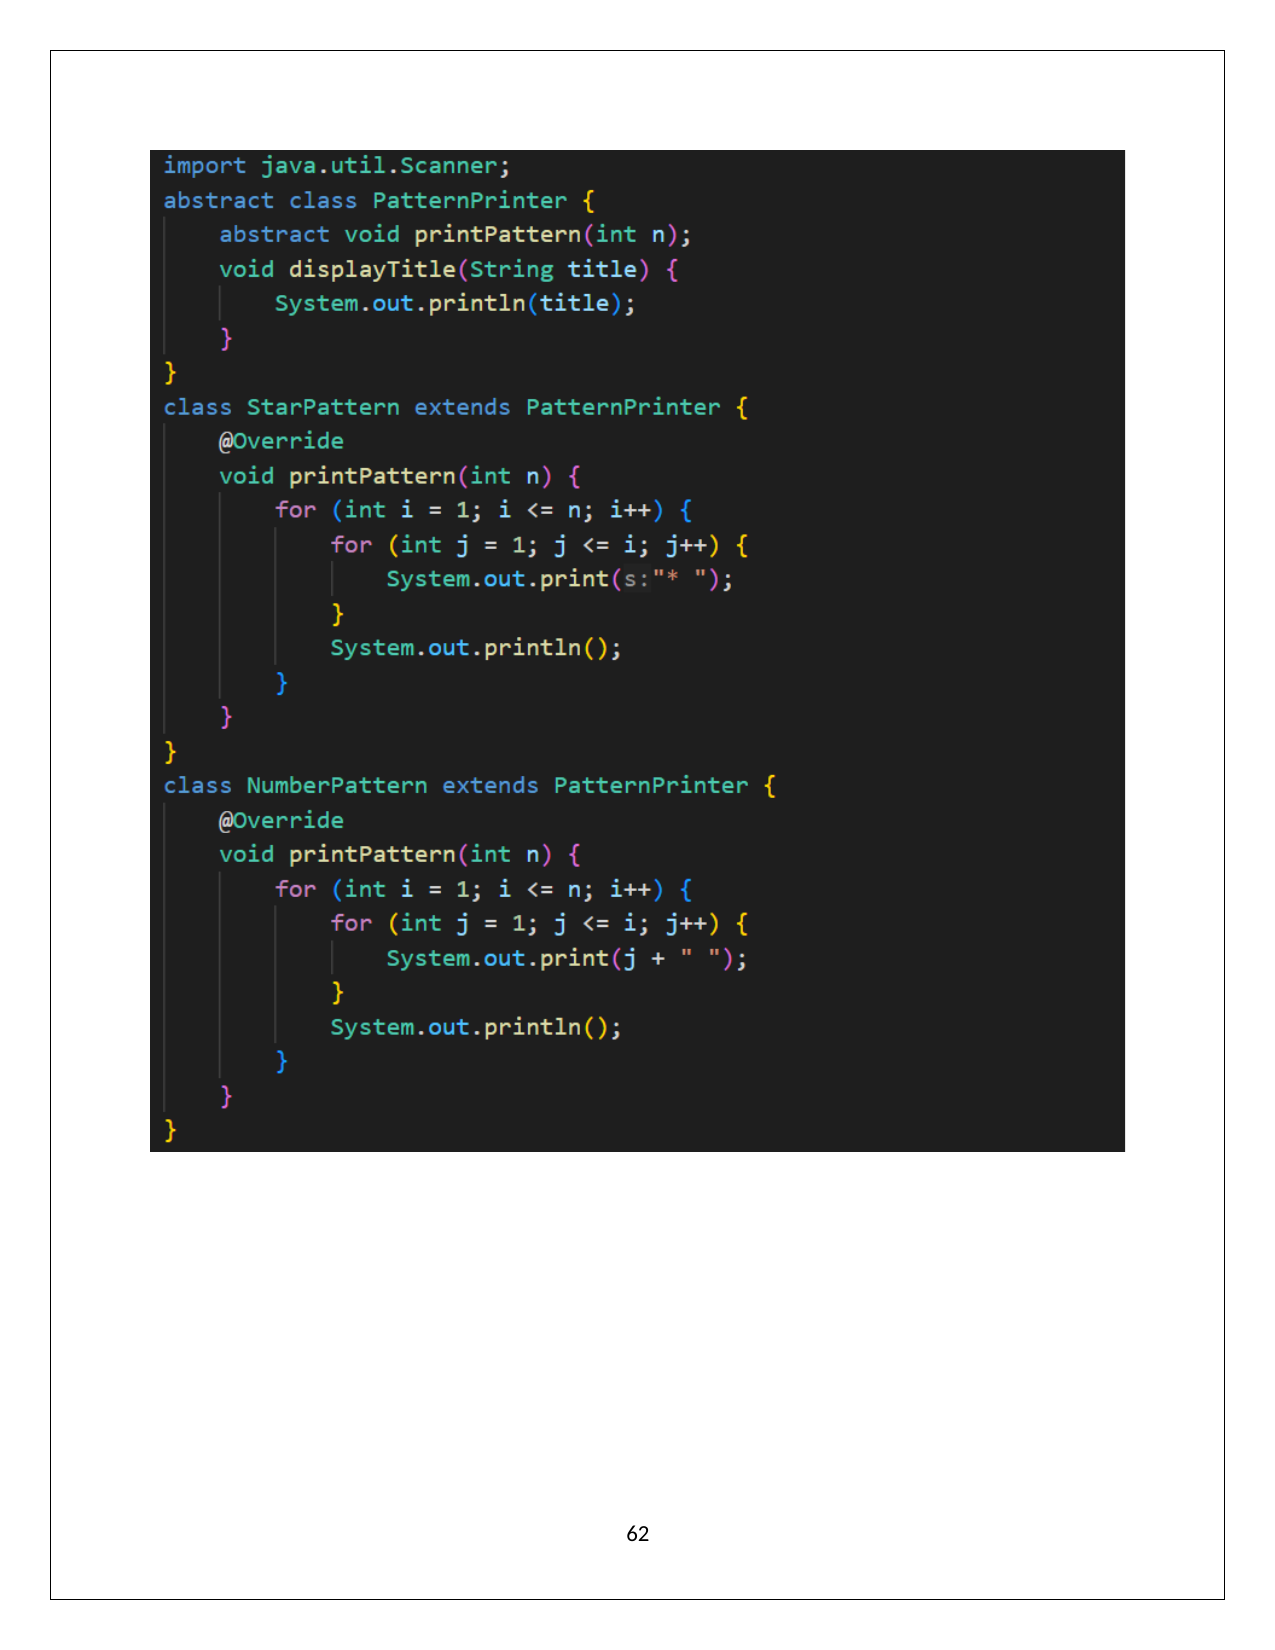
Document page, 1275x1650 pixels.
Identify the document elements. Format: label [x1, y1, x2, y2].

picture [150, 150, 1125, 1152]
